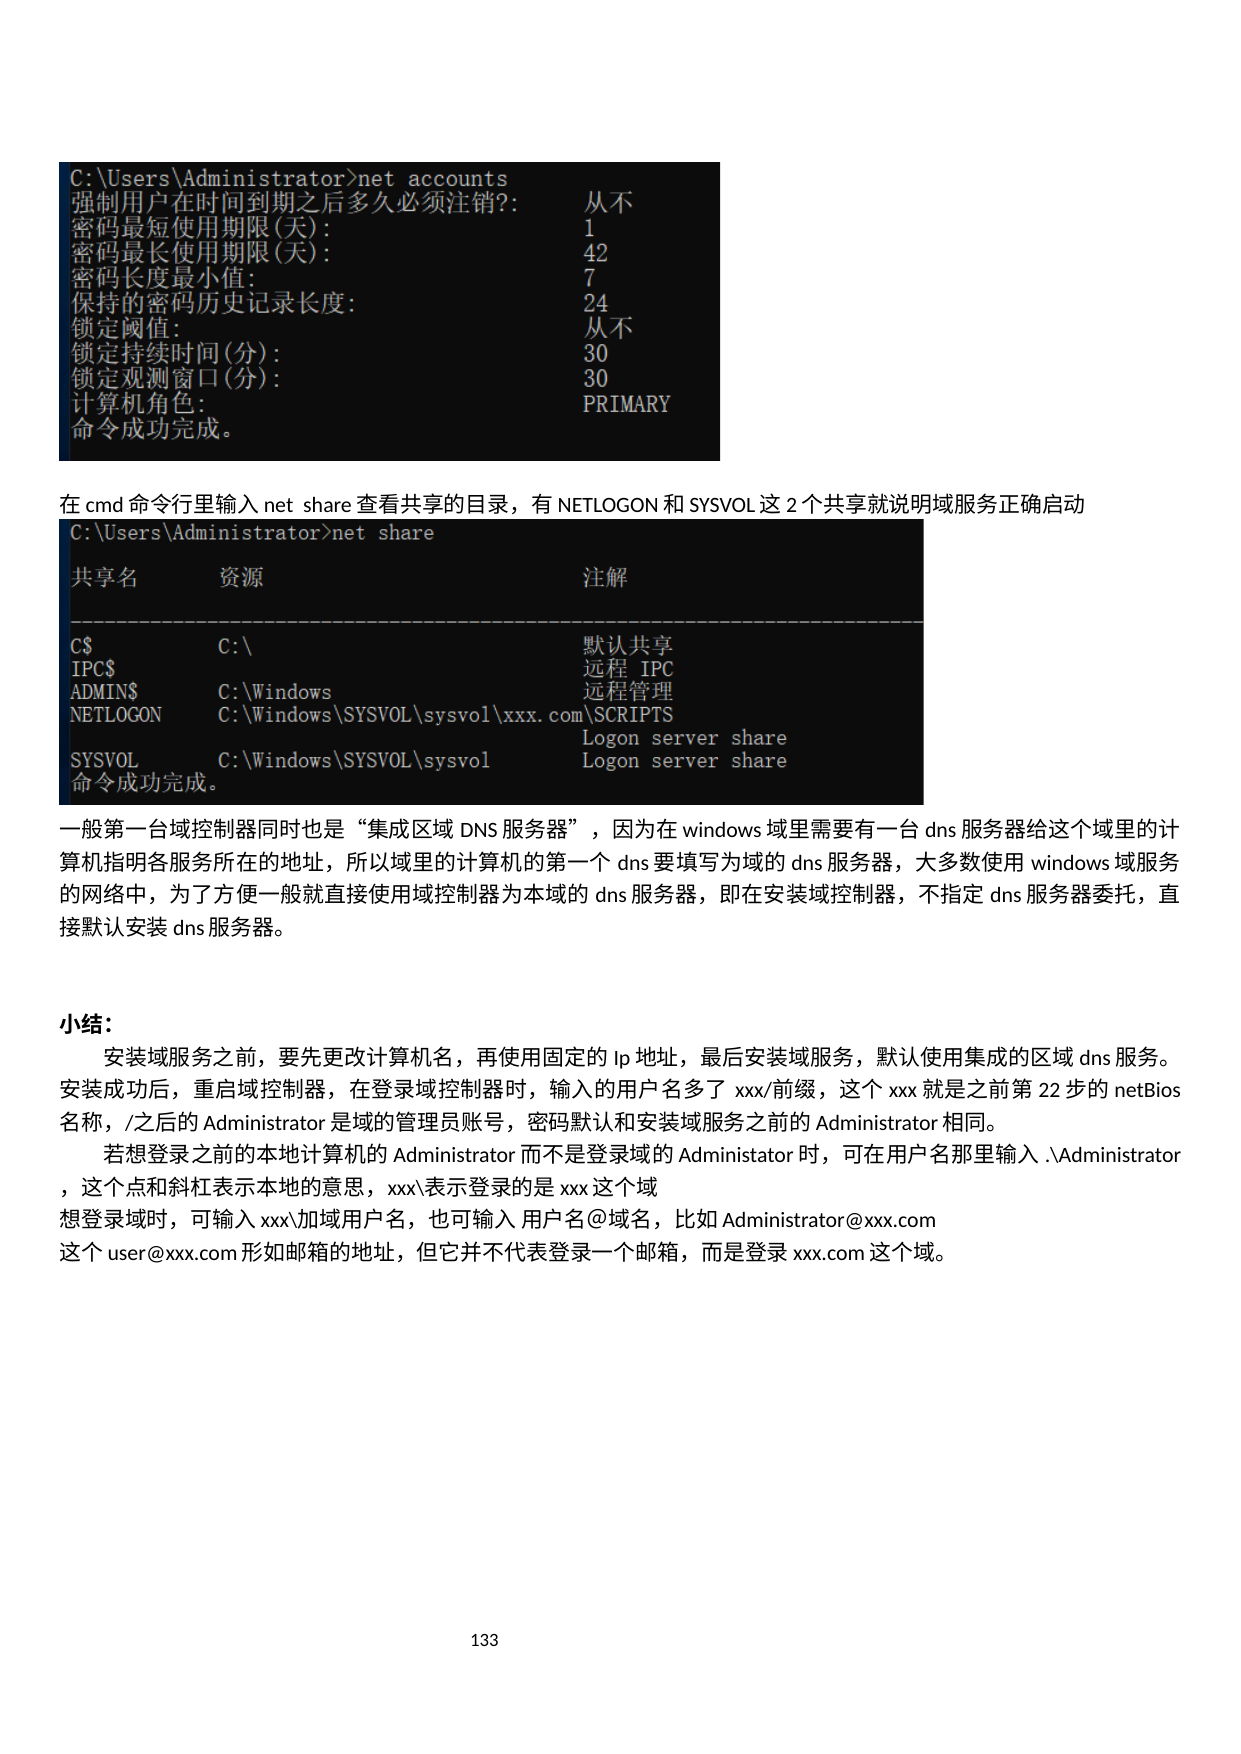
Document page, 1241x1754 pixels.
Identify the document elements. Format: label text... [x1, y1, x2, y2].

text 若想登录之前的本地计算机的Administrator而不是登录域的Administator时，可在用户名那里输入 .\Administrator ，这个点和斜杠表示本地的意思，xxx\表示登录的是xxx这个域 [59, 1137, 1181, 1202]
text 想登录域时，可输入xxx\加域用户名，也可输入 用户名＠域名，比如Administrator@xxx.com [59, 1202, 1181, 1234]
text 安装域服务之前，要先更改计算机名，再使用固定的Ip地址，最后安装域服务，默认使用集成的区域dns服务。安装成功后，重启域控制器，在登录域控制器时，输入的用户名多了xxx/前缀，这个xxx就是之前第22步的netBios名称，/之后的Administrator是域的管理员账号，密码默认和安装域服务之前的Administrator相同。 [59, 1039, 1181, 1137]
text 一般第一台域控制器同时也是“集成区域DNS服务器”，因为在windows域里需要有一台dns服务器给这个域里的计算机指明各服务所在的地址，所以域里的计算机的第一个dns要填写为域的dns服务器，大多数使用windows域服务的网络中，为了方便一般就直接使用域控制器为本域的dns服务器，即在安装域控制器，不指定dns服务器委托，直接默认安装dns服务器。 [59, 812, 1181, 942]
picture [59, 162, 721, 461]
text 在cmd命令行里输入net share查看共享的目录，有NETLOGON和SYSVOL这2个共享就说明域服务正确启动 [59, 487, 1181, 519]
text 这个user@xxx.com形如邮箱的地址，但它并不代表登录一个邮箱，而是登录xxx.com这个域。 [59, 1234, 1181, 1267]
picture [59, 519, 924, 805]
text 小结： [59, 1007, 1181, 1039]
